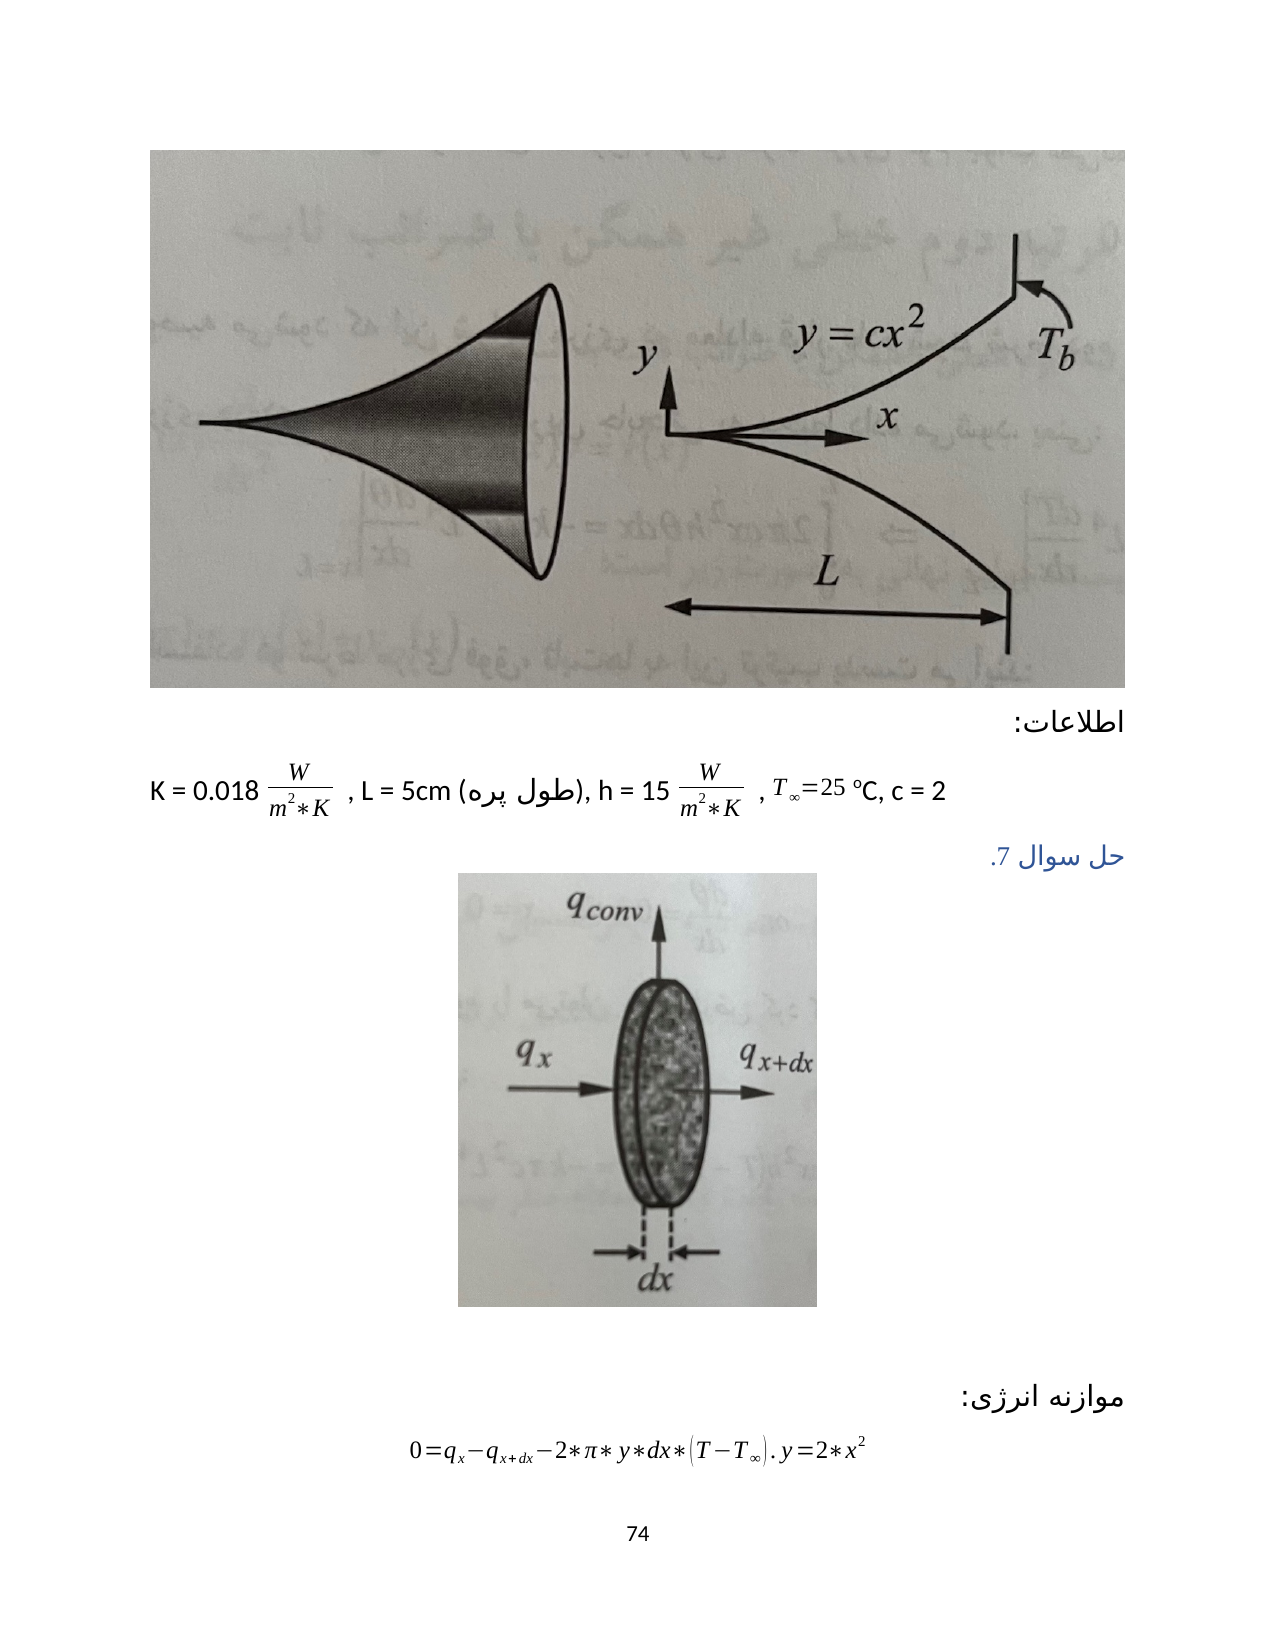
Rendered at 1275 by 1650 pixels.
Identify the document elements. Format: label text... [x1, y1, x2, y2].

subtitle حل سوال 7. [150, 840, 1125, 871]
picture [150, 150, 1125, 688]
text K = 0.018 , L = 5cm (طول پره), h = 15 , oC, c = 2 [150, 758, 1125, 821]
text اطلاعات: [150, 706, 1125, 740]
picture [458, 873, 817, 1307]
text موازنه انرژی: [150, 1380, 1125, 1414]
